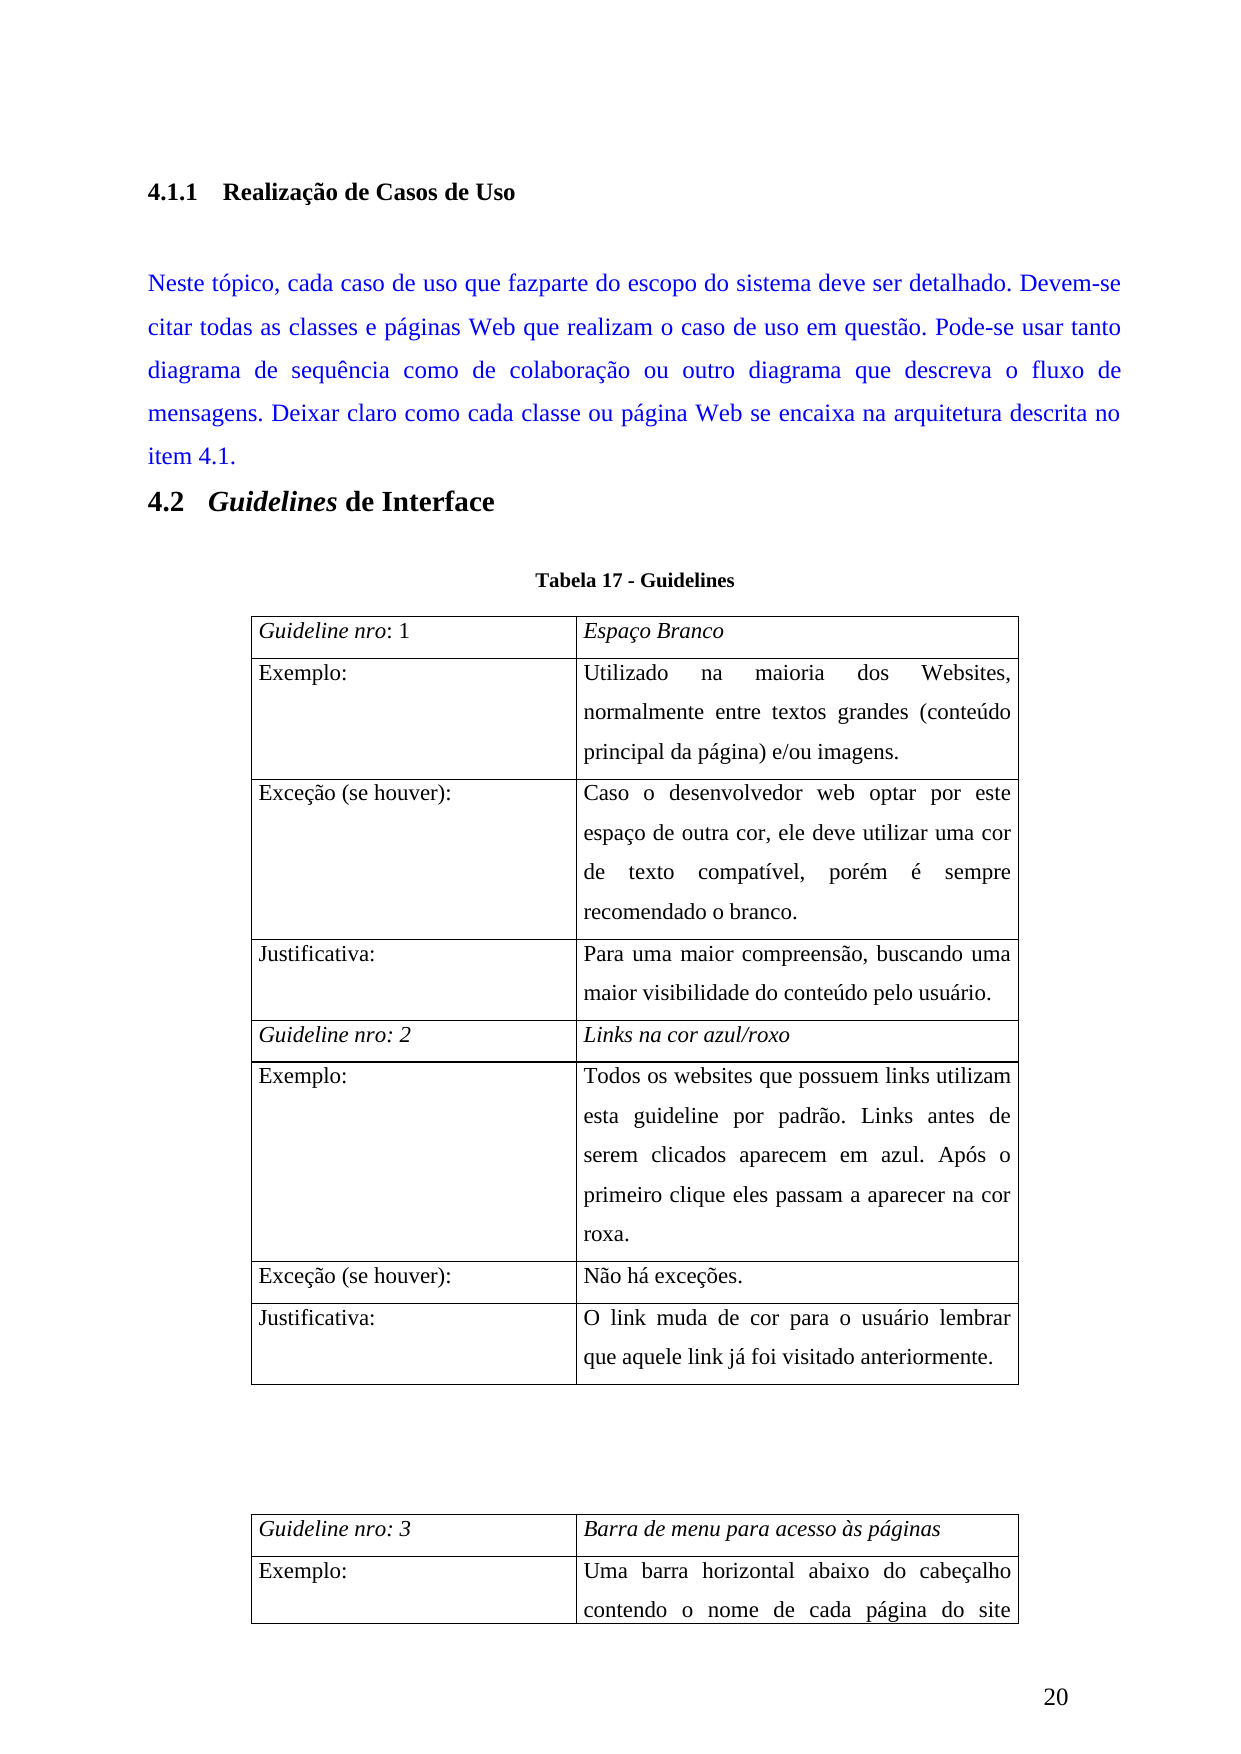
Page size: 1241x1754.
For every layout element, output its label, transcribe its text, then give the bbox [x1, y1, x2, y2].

text Neste tópico, cada caso de uso que fazparte do escopo do sistema deve ser detalhado. Devem-se citar todas as classes e páginas Web que realizam o caso de uso em questão. Pode-se usar tanto diagrama de sequência como de colaboração ou outro diagrama que descreva o fluxo de mensagens. Deixar claro como cada classe ou página Web se encaixa na arquitetura descrita no item 4.1. [148, 268, 1122, 470]
table_header Guideline nro: 1 [252, 617, 576, 658]
table_cell Para uma maior compreensão, buscando uma maior visibilidade do conteúdo pelo usuário. [577, 940, 1018, 1020]
table_cell Exceção (se houver): [252, 780, 576, 938]
table_cell Exemplo: [252, 659, 576, 778]
table_cell Justificativa: [252, 940, 576, 1020]
table_cell Exemplo: [252, 1063, 576, 1261]
text Tabela - Guidelines [148, 568, 1122, 592]
subtitle Guidelines de Interface [148, 484, 1122, 518]
table_cell Não há exceções. [577, 1262, 1018, 1303]
table_cell Justificativa: [252, 1304, 576, 1384]
table_cell O link muda de cor para o usuário lembrar que aquele link já foi visitado anteriormente. [577, 1304, 1018, 1384]
table_cell Todos os websites que possuem links utilizam esta guideline por padrão. Links antes de serem clicados aparecem em azul. Após o primeiro clique eles passam a aparecer na cor roxa. [577, 1063, 1018, 1261]
table_cell Exceção (se houver): [252, 1262, 576, 1303]
table_header Guideline nro: 3 [252, 1515, 576, 1556]
table_cell Exemplo: [252, 1557, 576, 1623]
table_header Barra de menu para acesso às páginas [577, 1515, 1018, 1556]
subtitle Realização de Casos de Uso [148, 177, 1122, 206]
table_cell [577, 1557, 1018, 1623]
table_cell Caso o desenvolvedor web optar por este espaço de outra cor, ele deve utilizar uma cor de texto compatível, porém é sempre recomendado o branco. [577, 780, 1018, 938]
table_cell Links na cor azul/roxo [577, 1021, 1018, 1061]
table_header Espaço Branco [577, 617, 1018, 658]
table_cell Utilizado na maioria dos Websites, normalmente entre textos grandes (conteúdo principal da página) e/ou imagens. [577, 659, 1018, 778]
table_cell Guideline nro: 2 [252, 1021, 576, 1061]
